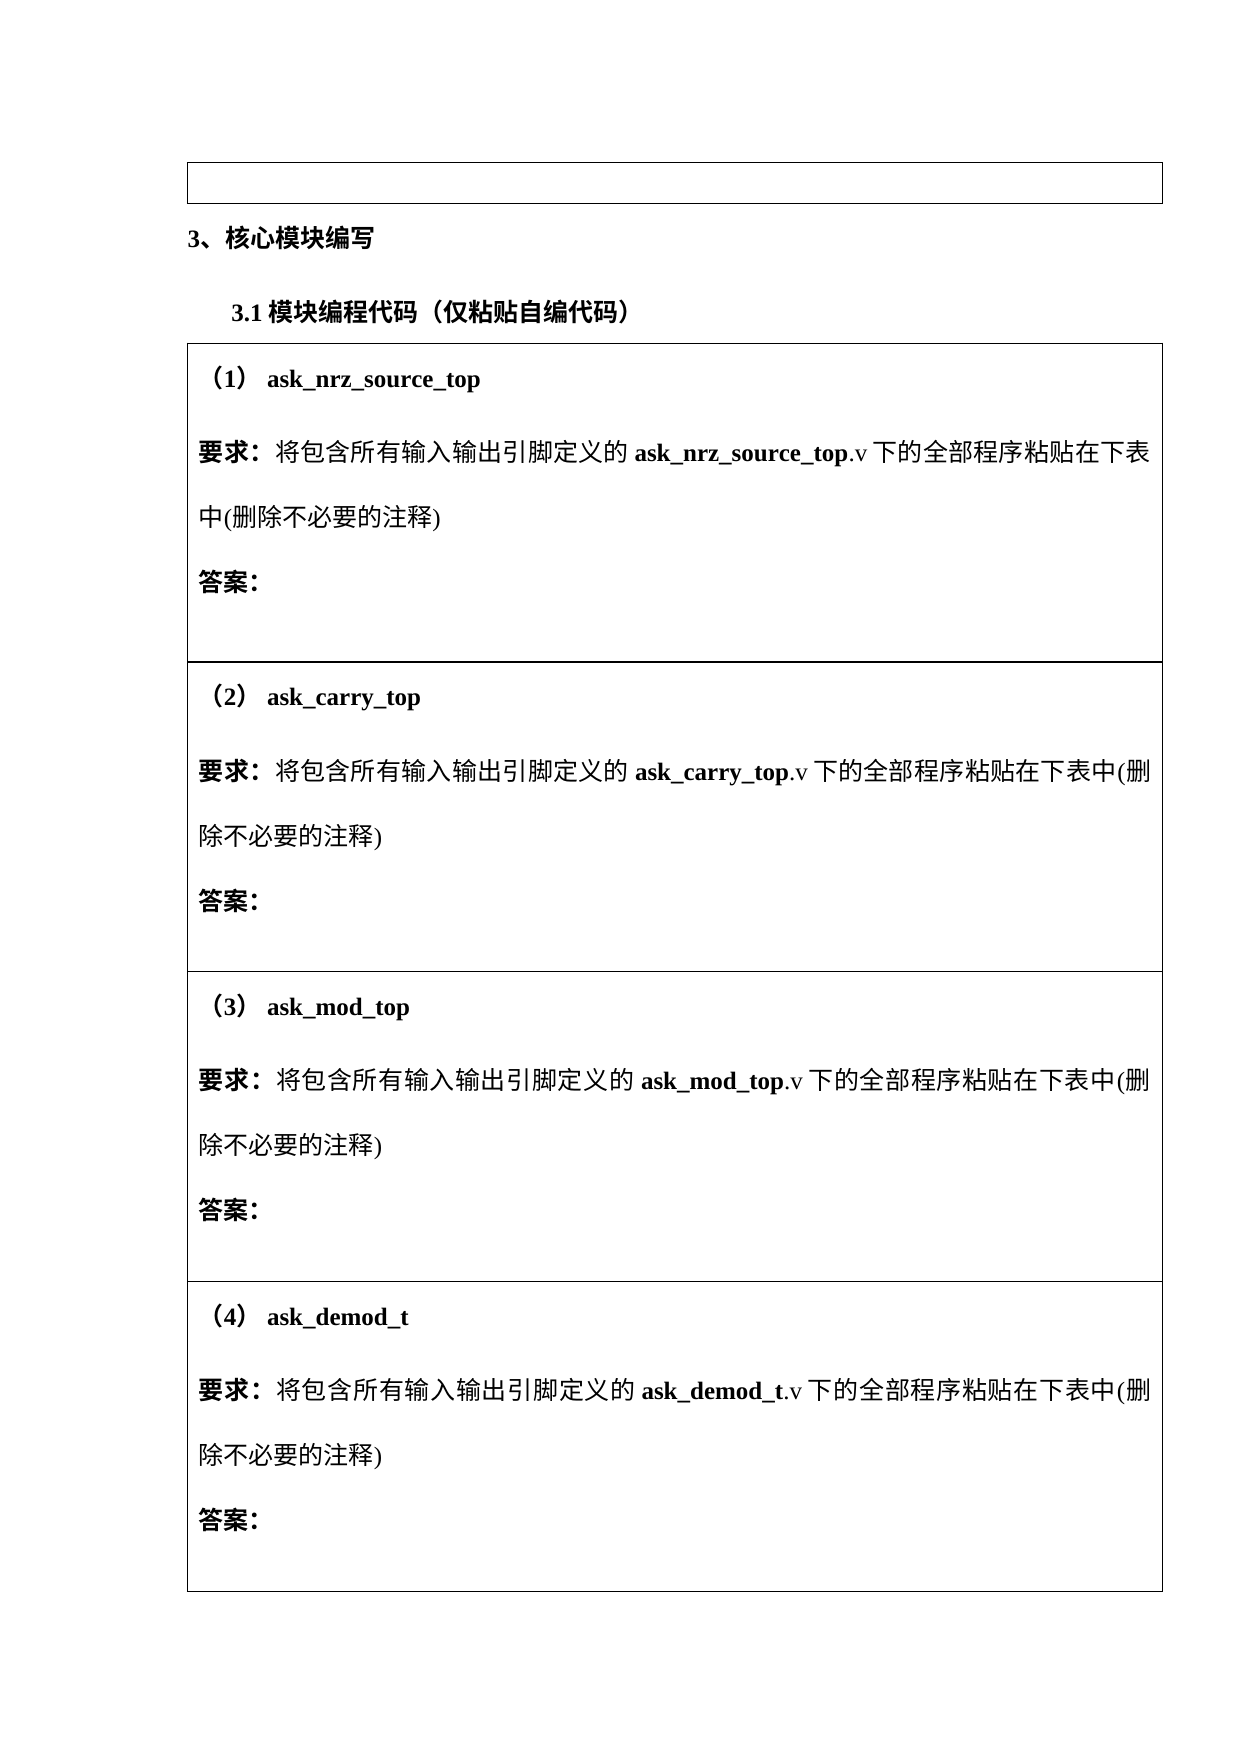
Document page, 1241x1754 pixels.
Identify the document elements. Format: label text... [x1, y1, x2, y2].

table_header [188, 163, 1162, 203]
table_cell （3） ask_mod_top 要求：将包含所有输入输出引脚定义的ask_mod_top.v下的全部程序粘贴在下表中(删除不必要的注释) 答案： [188, 972, 1162, 1281]
text 3.1 模块编程代码（仅粘贴自编代码） [187, 278, 1053, 343]
table_header （1） ask_nrz_source_top 要求：将包含所有输入输出引脚定义的ask_nrz_source_top.v下的全部程序粘贴在下表中(删除不必要的注释) 答案： [188, 344, 1162, 661]
text 3、核心模块编写 [187, 204, 1053, 269]
table_cell （4） ask_demod_t 要求：将包含所有输入输出引脚定义的ask_demod_t.v下的全部程序粘贴在下表中(删除不必要的注释) 答案： [188, 1282, 1162, 1591]
table_cell （2） ask_carry_top 要求：将包含所有输入输出引脚定义的ask_carry_top.v下的全部程序粘贴在下表中(删除不必要的注释) 答案： [188, 663, 1162, 971]
